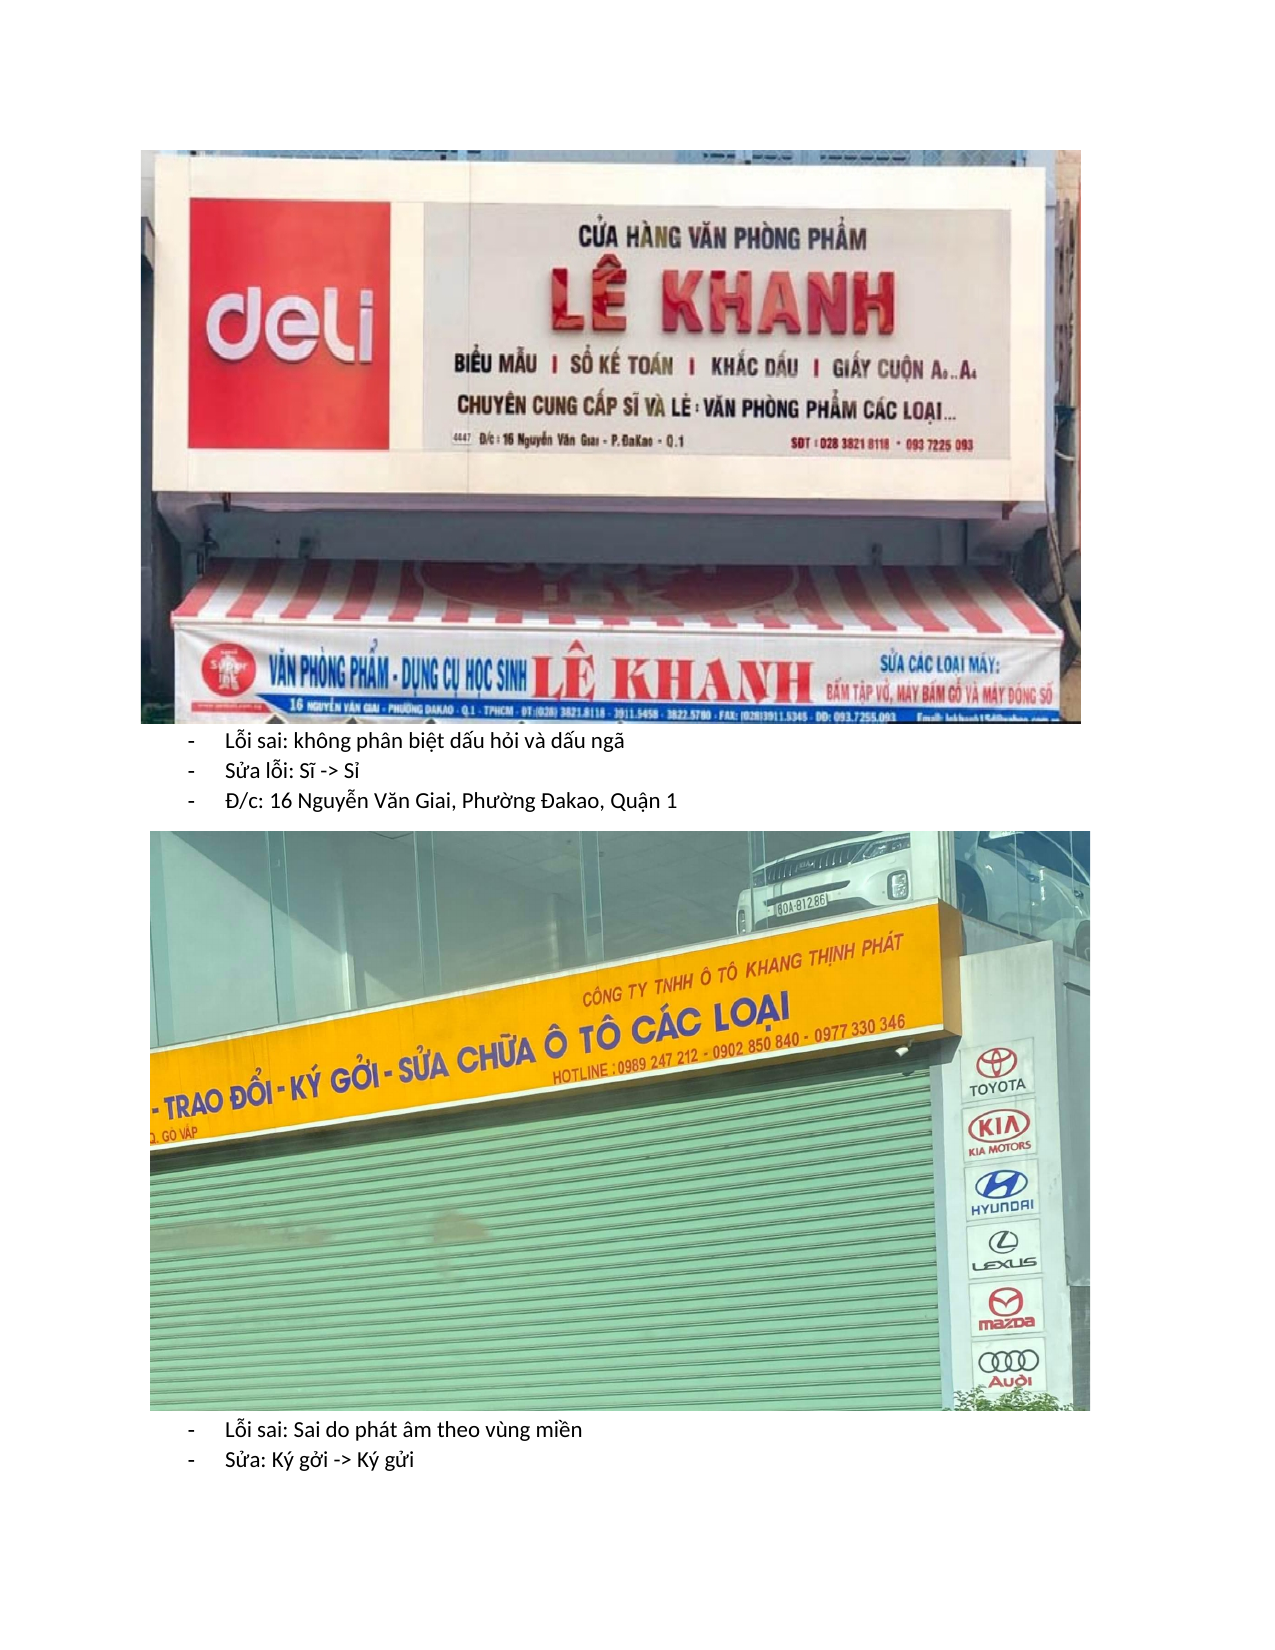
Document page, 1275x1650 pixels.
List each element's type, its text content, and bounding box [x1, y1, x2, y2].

picture [140, 150, 1081, 724]
list Sửa lỗi: Sĩ -> Sỉ [187, 756, 1125, 784]
list Đ/c: 16 Nguyễn Văn Giai, Phường Đakao, Quận 1 [187, 787, 1125, 814]
picture [150, 831, 1091, 1411]
list Sửa: Ký gởi -> Ký gửi [187, 1445, 1125, 1473]
